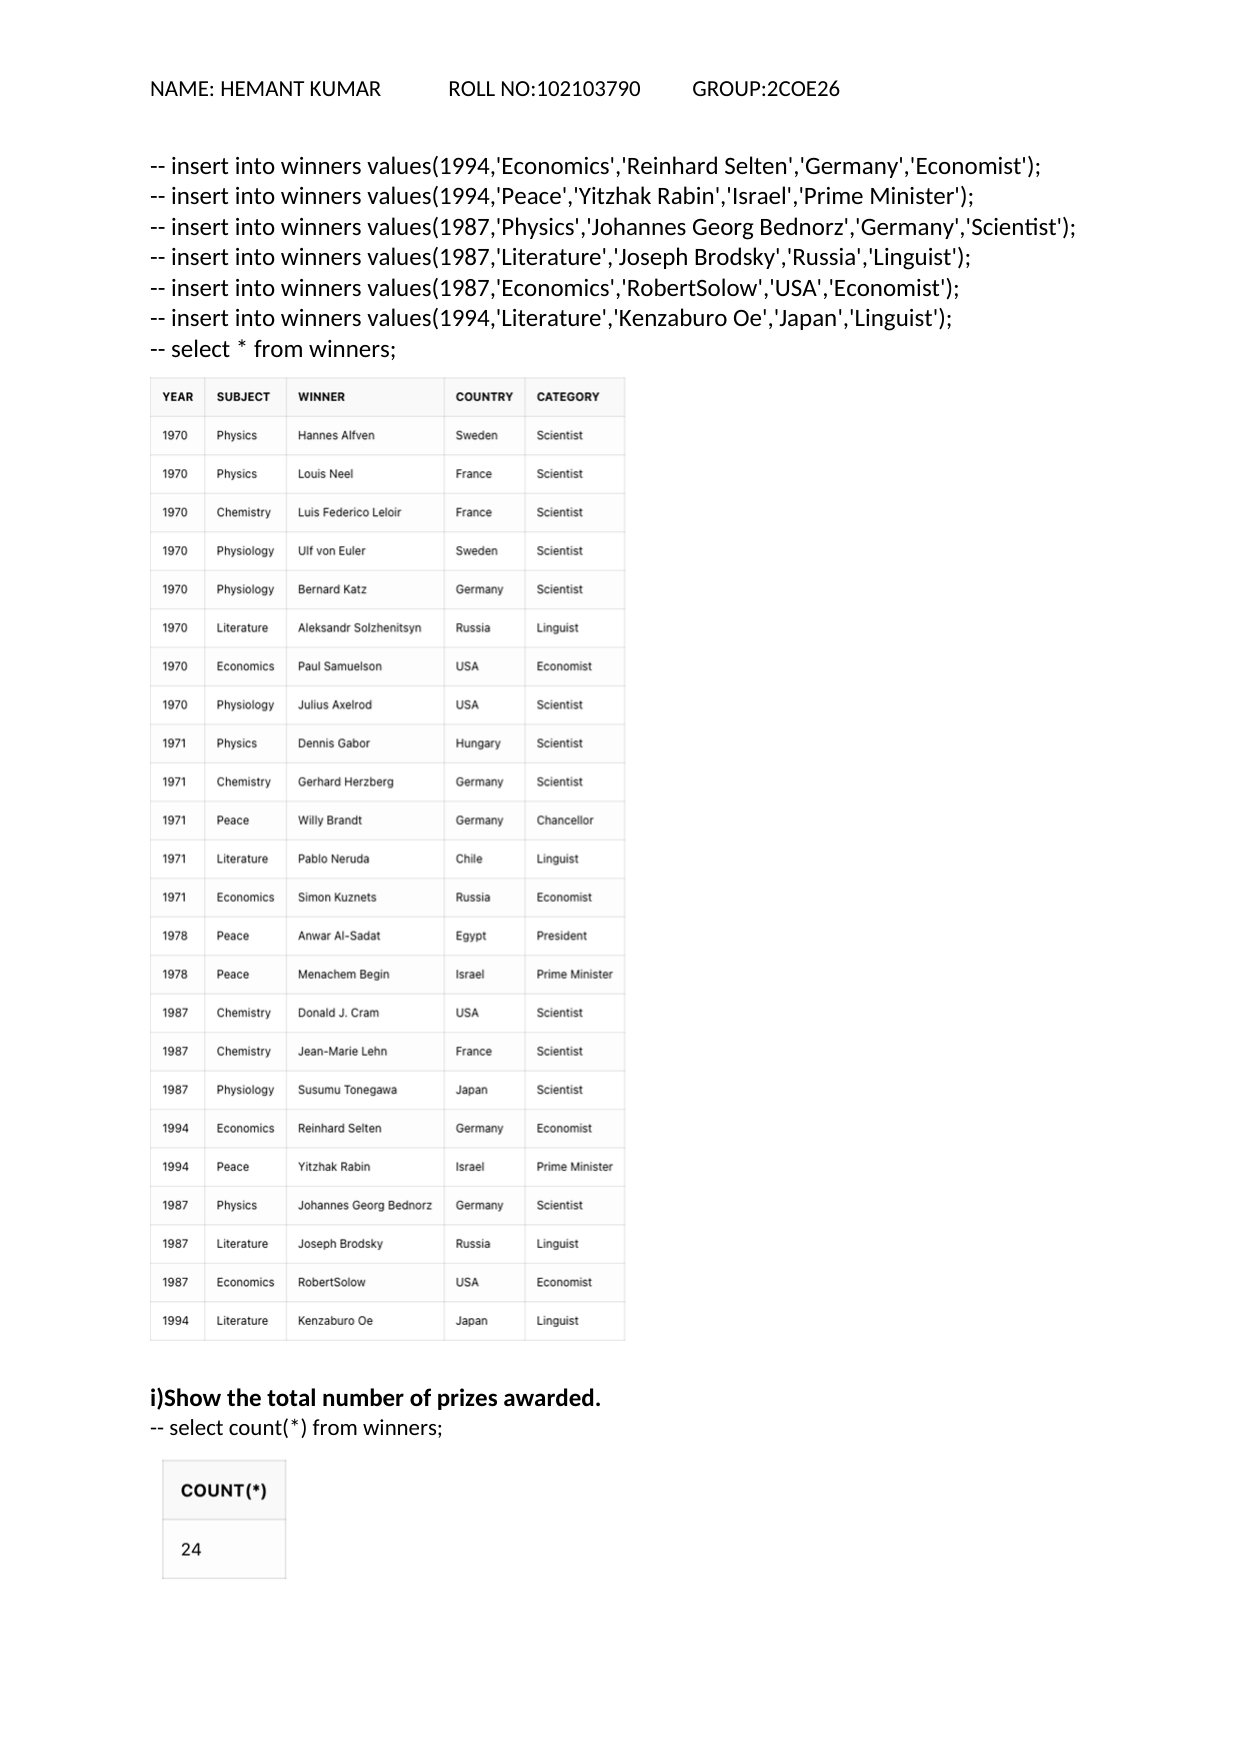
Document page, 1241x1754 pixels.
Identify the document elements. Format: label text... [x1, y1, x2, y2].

text -- select * from winners; [150, 333, 1090, 364]
text -- insert into winners values(1994,'Peace','Yitzhak Rabin','Israel','Prime Minister'); [150, 181, 1090, 211]
text -- insert into winners values(1987,'Economics','RobertSolow','USA','Economist'); [150, 272, 1090, 303]
picture [150, 363, 669, 1352]
text -- select count(*) from winners; [150, 1413, 1090, 1441]
text i)Show the total number of prizes awarded. [150, 1382, 1090, 1413]
text -- insert into winners values(1994,'Literature','Kenzaburo Oe','Japan','Linguist'); [150, 303, 1090, 333]
text -- insert into winners values(1987,'Literature','Joseph Brodsky','Russia','Linguist'); [150, 242, 1090, 272]
text -- insert into winners values(1987,'Physics','Johannes Georg Bednorz','Germany','Scientist'); [150, 211, 1090, 242]
text -- insert into winners values(1994,'Economics','Reinhard Selten','Germany','Economist'); [150, 150, 1090, 181]
picture [155, 1440, 341, 1597]
